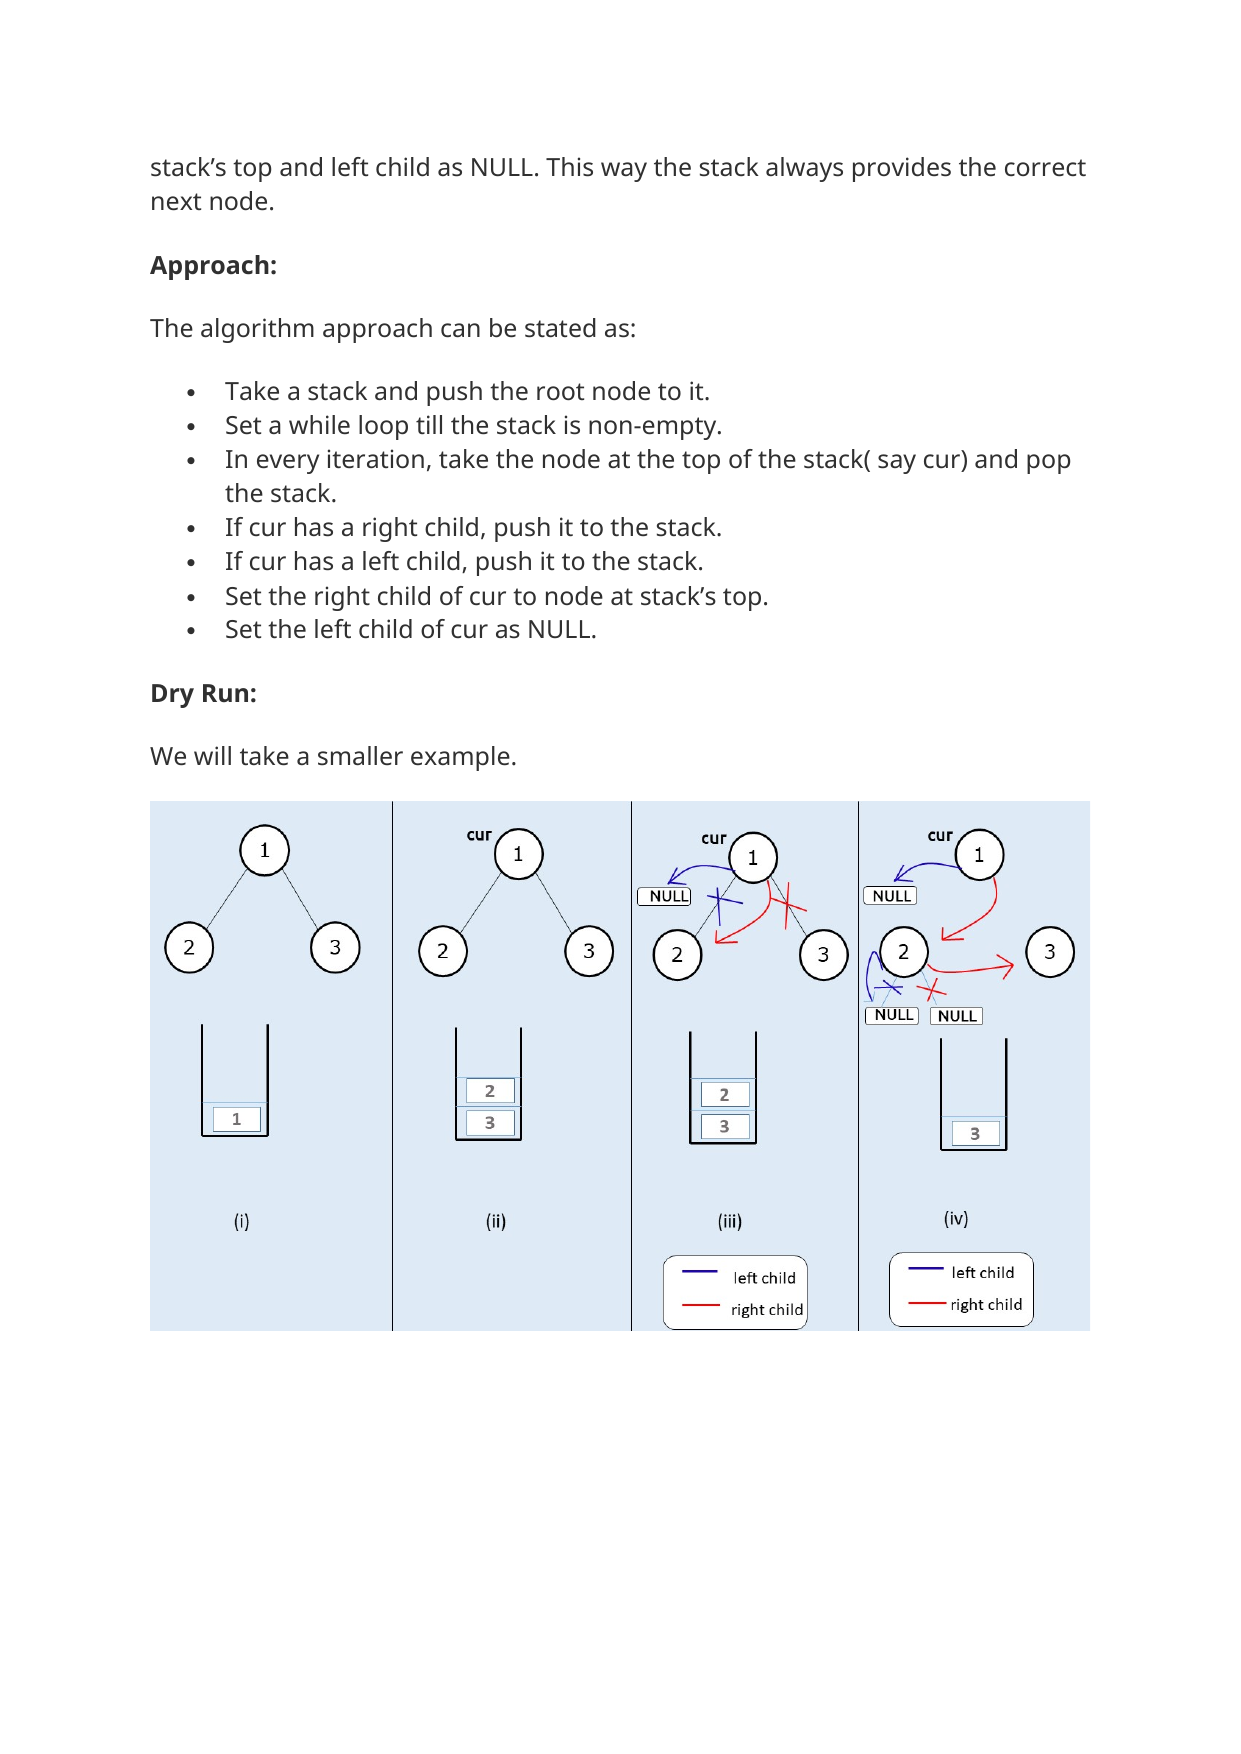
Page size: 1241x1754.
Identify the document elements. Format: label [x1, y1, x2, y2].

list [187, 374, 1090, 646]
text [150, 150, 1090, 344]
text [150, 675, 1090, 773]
picture [150, 801, 1091, 1331]
